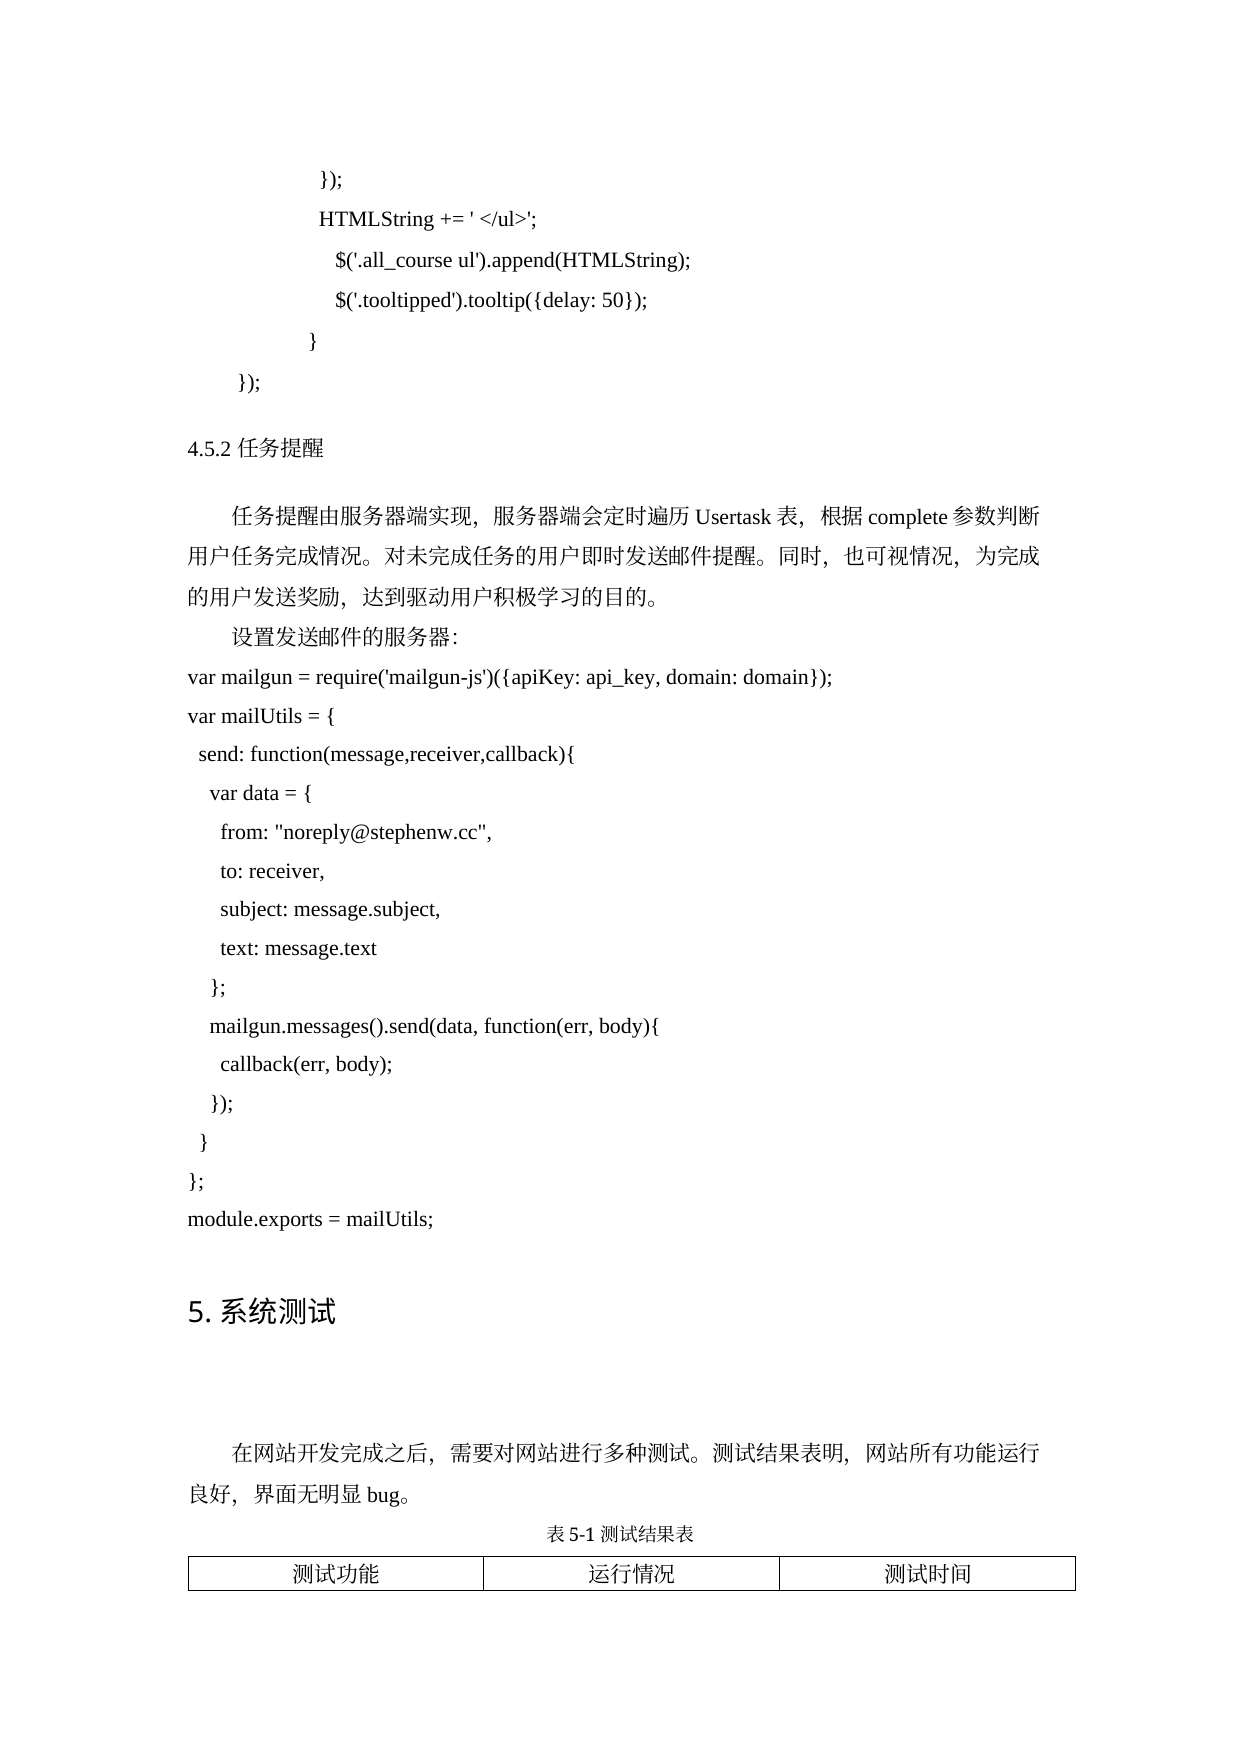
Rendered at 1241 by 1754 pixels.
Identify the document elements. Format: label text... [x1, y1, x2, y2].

table_header 运行情况 [484, 1557, 779, 1589]
text subject: message.subject, [187, 893, 1053, 925]
text }; [187, 970, 1053, 1003]
table_header 测试功能 [189, 1557, 483, 1589]
text }; [187, 1164, 1053, 1196]
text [187, 162, 1053, 398]
text var data = { [187, 776, 1053, 809]
text 在网站开发完成之后，需要对网站进行多种测试。测试结果表明，网站所有功能运行良好，界面无明显bug。 [187, 1436, 1053, 1509]
text } [187, 1125, 1053, 1158]
text to: receiver, [187, 854, 1053, 886]
text 任务提醒由服务器端实现，服务器端会定时遍历Usertask表，根据complete参数判断用户任务完成情况。对未完成任务的用户即时发送邮件提醒。同时，也可视情况，为完成的用户发送奖励，达到驱动用户积极学习的目的。 [187, 498, 1053, 612]
table_header 测试时间 [780, 1557, 1075, 1589]
text send: function(message,receiver,callback){ [187, 738, 1053, 770]
subtitle 4.5.2 任务提醒 [187, 431, 1053, 463]
text from: "noreply@stephenw.cc", [187, 815, 1053, 848]
text 表5-1 测试结果表 [187, 1517, 1053, 1549]
text mailgun.messages().send(data, function(err, body){ [187, 1009, 1053, 1041]
text module.exports = mailUtils; [187, 1203, 1053, 1235]
text var mailUtils = { [187, 699, 1053, 731]
text callback(err, body); [187, 1048, 1053, 1080]
text var mailgun = require('mailgun-js')({apiKey: api_key, domain: domain}); [187, 660, 1053, 693]
text 设置发送邮件的服务器： [187, 620, 1053, 652]
text }); [187, 1086, 1053, 1119]
text text: message.text [187, 931, 1053, 964]
subtitle 5. 系统测试 [187, 1277, 1053, 1342]
